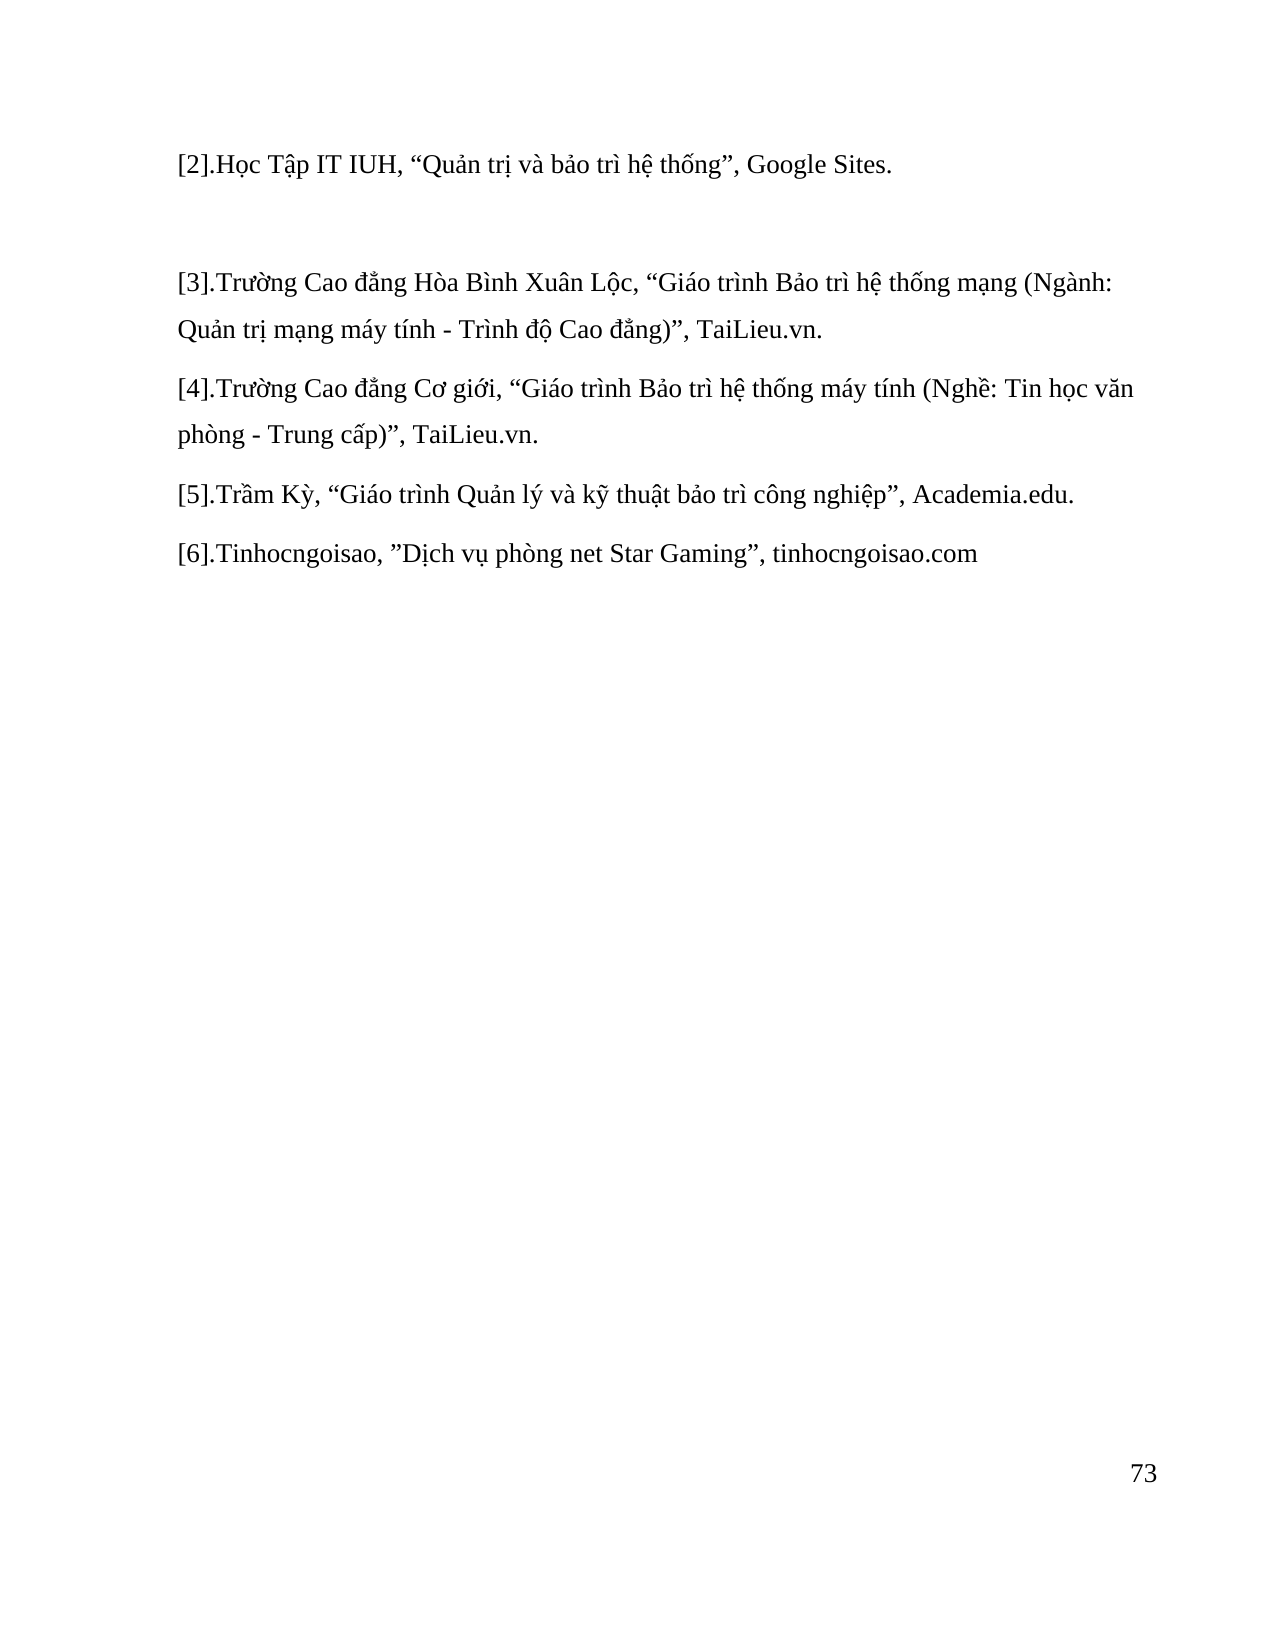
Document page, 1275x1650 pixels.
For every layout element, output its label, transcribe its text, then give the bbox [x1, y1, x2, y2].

text [5].Trầm Kỳ, “Giáo trình Quản lý và kỹ thuật bảo trì công nghiệp”, Academia.edu. [177, 478, 1157, 509]
text [6].Tinhocngoisao, ”Dịch vụ phòng net Star Gaming”, tinhocngoisao.com [177, 537, 1157, 568]
text [3].Trường Cao đẳng Hòa Bình Xuân Lộc, “Giáo trình Bảo trì hệ thống mạng (Ngành: Quản trị mạng máy tính - Trình độ Cao đẳng)”, TaiLieu.vn. [177, 266, 1157, 344]
text [4].Trường Cao đẳng Cơ giới, “Giáo trình Bảo trì hệ thống máy tính (Nghề: Tin học văn phòng - Trung cấp)”, TaiLieu.vn. [177, 372, 1157, 450]
text [2].Học Tập IT IUH, “Quản trị và bảo trì hệ thống”, Google Sites. [177, 148, 1157, 179]
